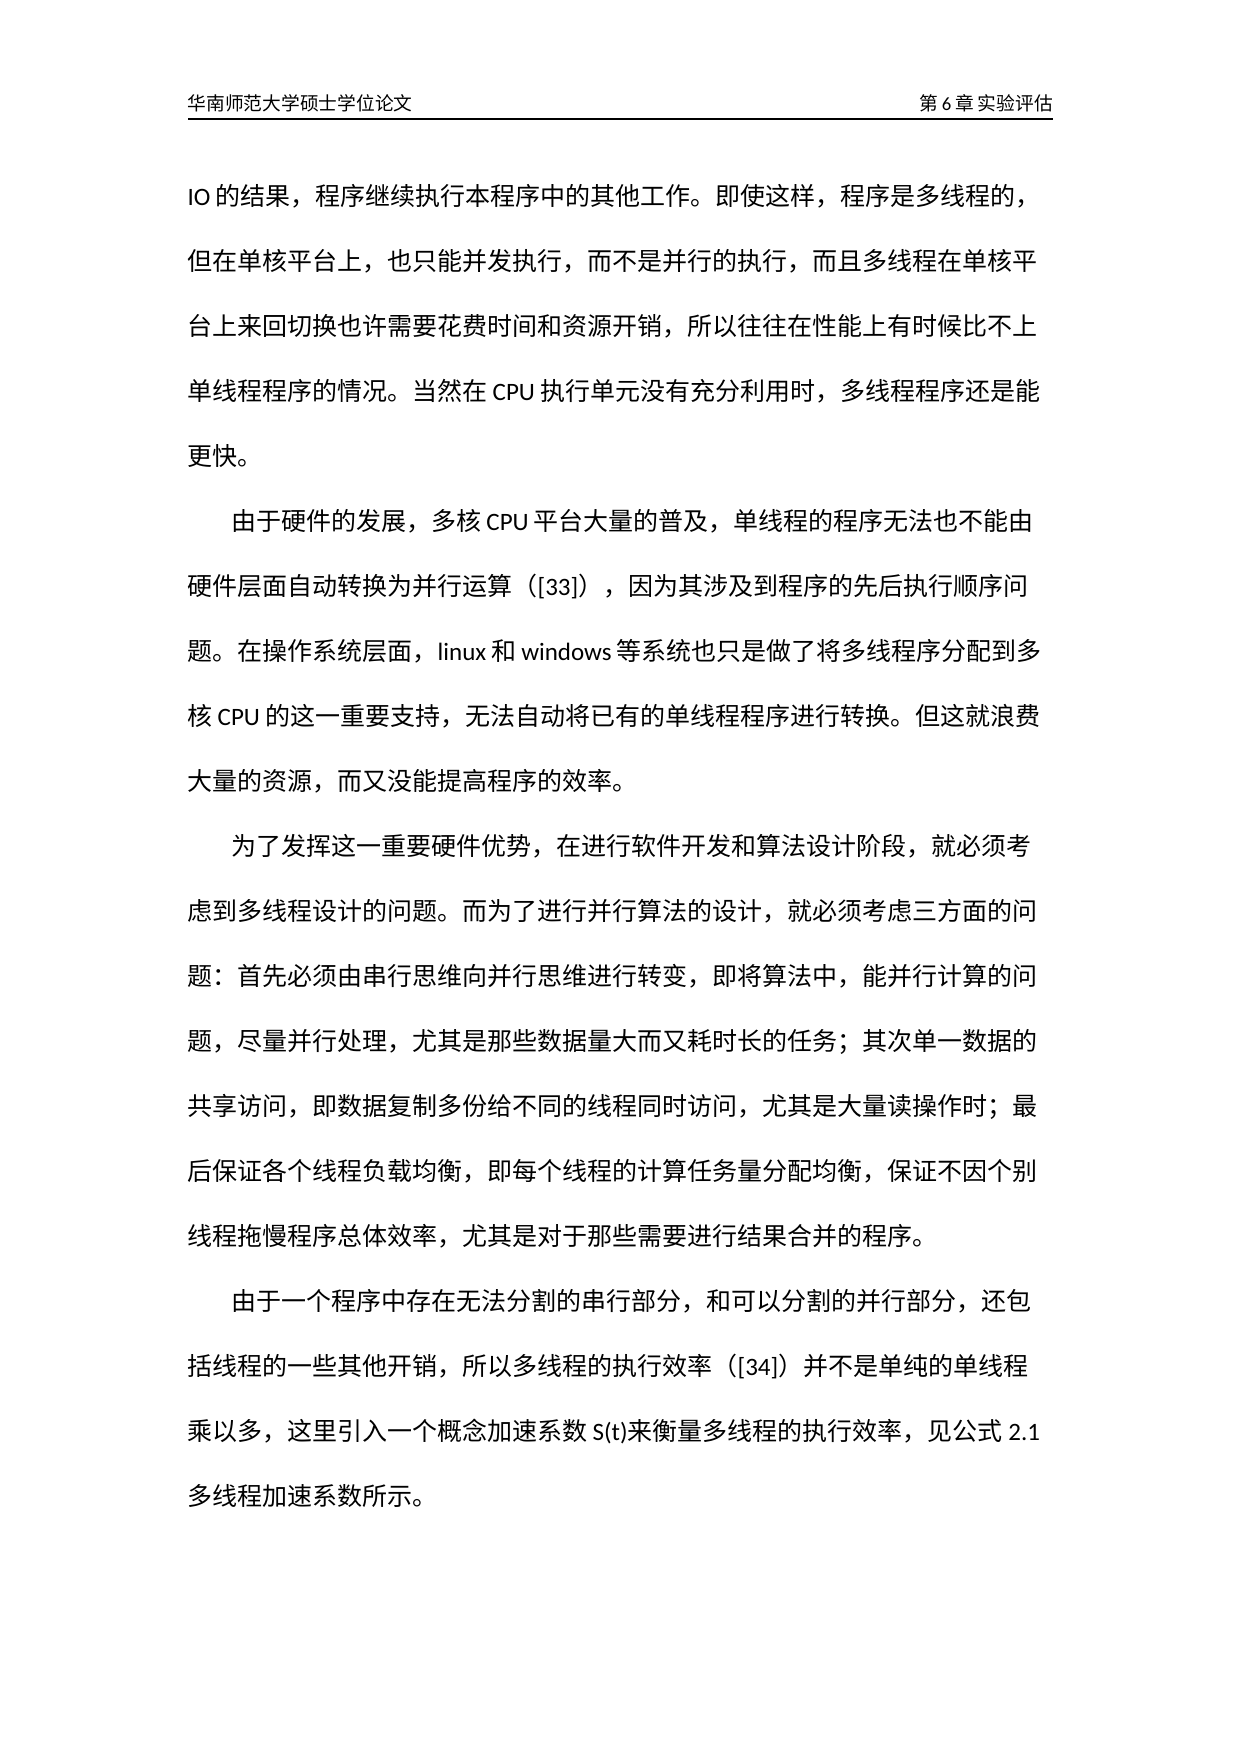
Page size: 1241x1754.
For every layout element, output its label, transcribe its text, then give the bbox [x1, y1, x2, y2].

text 由于一个程序中存在无法分割的串行部分，和可以分割的并行部分，还包括线程的一些其他开销，所以多线程的执行效率（[20]）并不是单纯的单线程乘以多，这里引入一个概念加速系数S(t)来衡量多线程的执行效率，见公式 2.1 多线程加速系数所示。 [187, 1267, 1053, 1527]
text 为了发挥这一重要硬件优势，在进行软件开发和算法设计阶段，就必须考虑到多线程设计的问题。而为了进行并行算法的设计，就必须考虑三方面的问题：首先必须由串行思维向并行思维进行转变，即将算法中，能并行计算的问题，尽量并行处理，尤其是那些数据量大而又耗时长的任务；其次单一数据的共享访问，即数据复制多份给不同的线程同时访问，尤其是大量读操作时；最后保证各个线程负载均衡，即每个线程的计算任务量分配均衡，保证不因个别线程拖慢程序总体效率，尤其是对于那些需要进行结果合并的程序。 [187, 812, 1053, 1267]
text 由于硬件的发展，多核CPU平台大量的普及，单线程的程序无法也不能由硬件层面自动转换为并行运算（[20]），因为其涉及到程序的先后执行顺序问题。在操作系统层面，linux和windows等系统也只是做了将多线程序分配到多核CPU的这一重要支持，无法自动将已有的单线程程序进行转换。但这就浪费大量的资源，而又没能提高程序的效率。 [187, 487, 1053, 812]
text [187, 162, 1053, 487]
